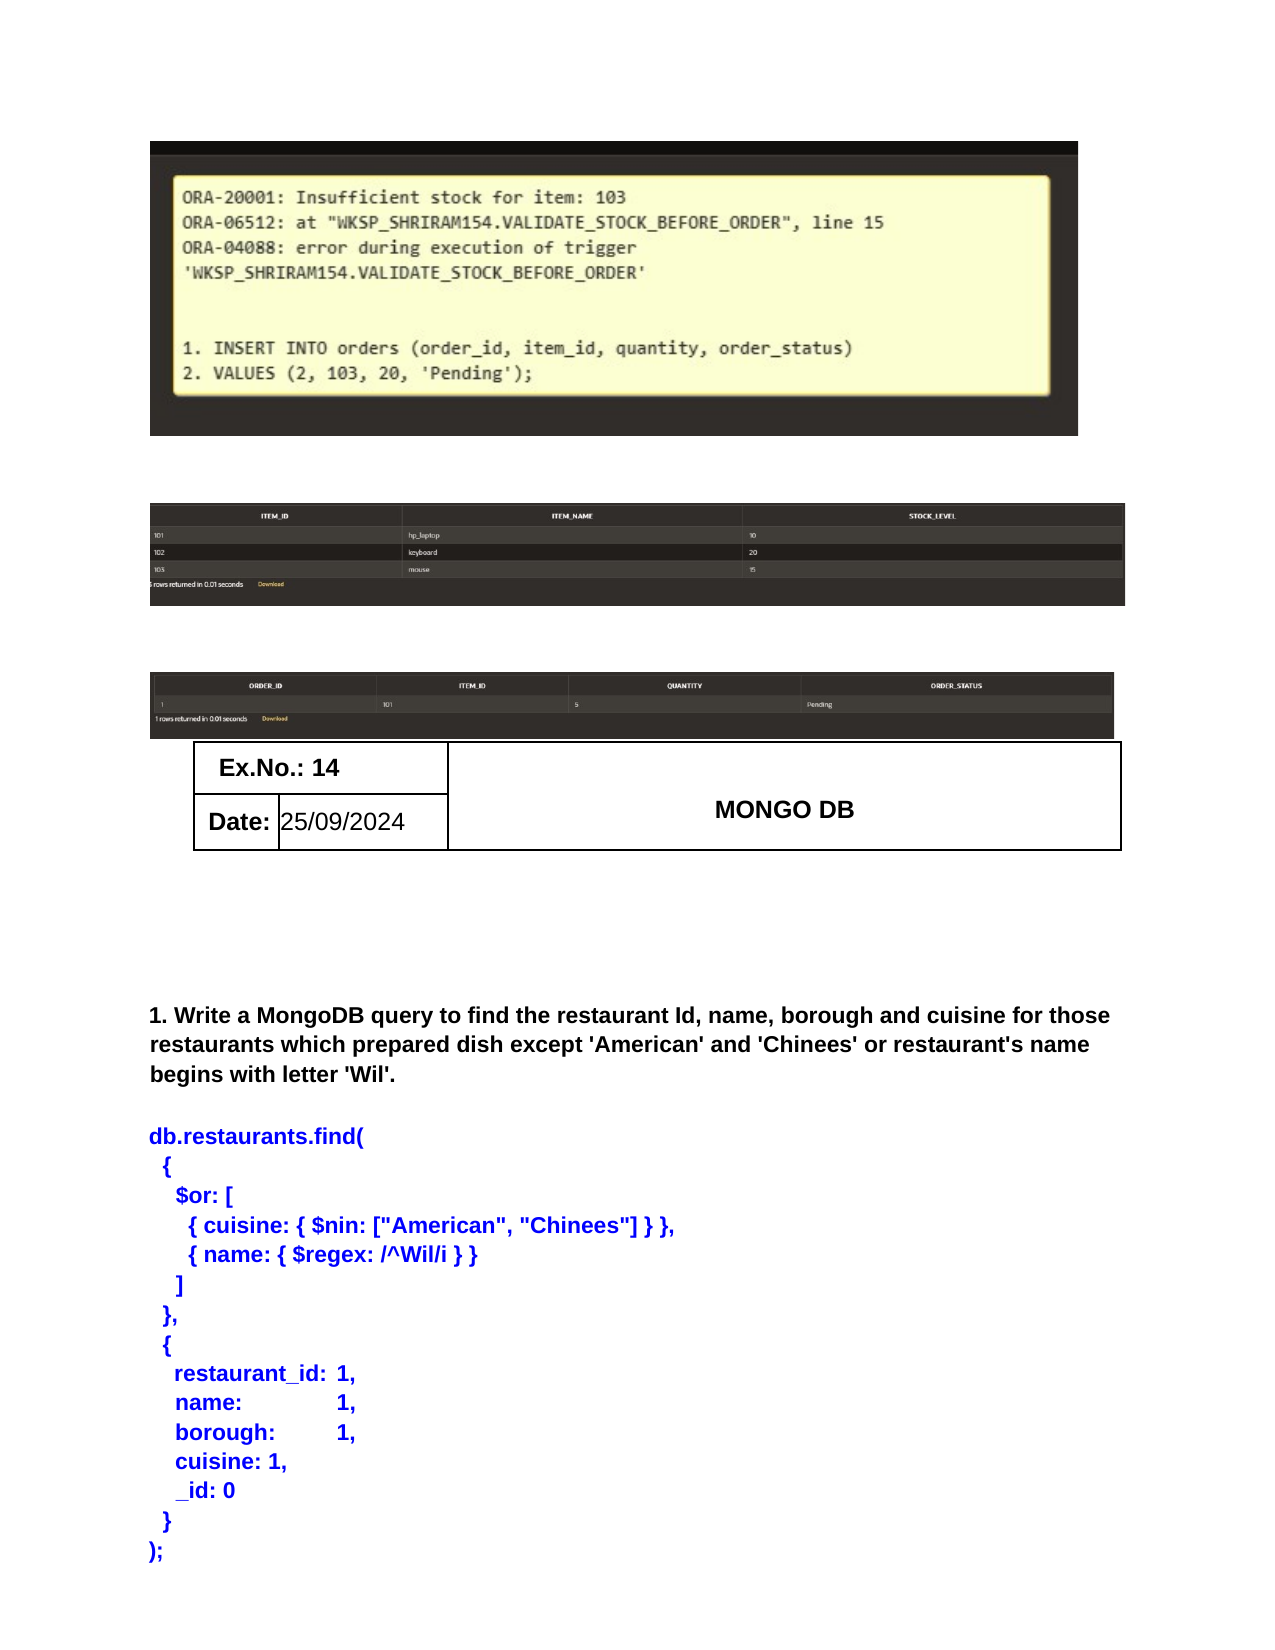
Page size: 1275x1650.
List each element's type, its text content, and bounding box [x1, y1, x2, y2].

table_header MONGO DB [449, 743, 1120, 849]
picture [150, 503, 1125, 606]
picture [150, 141, 1079, 436]
text _id: 0 [176, 1477, 1135, 1504]
text { name: { $regex: /^Wil/i } } [188, 1241, 1135, 1268]
text db.restaurants.find( [148, 1123, 1135, 1149]
text ] [176, 1271, 1135, 1297]
text ); [148, 1537, 1135, 1563]
picture [150, 672, 1115, 739]
text $or: [ [176, 1182, 1135, 1208]
text }, [162, 1301, 1135, 1327]
text 1. Write a MongoDB query to find the restaurant Id, name, borough and cuisine for those restaurants which prepared dish except 'American' and 'Chinees' or restaurant's name begins with letter 'Wil'. [148, 1002, 1125, 1087]
text { [162, 1152, 1135, 1179]
table_cell Date: [195, 795, 278, 849]
table_header Ex.No.: 14 [195, 743, 447, 792]
text { cuisine: { $nin: ["American", "Chinees"] } }, [188, 1212, 1135, 1238]
text { [162, 1331, 1135, 1357]
table_cell 25/09/2024 [280, 795, 447, 849]
text } [162, 1507, 1135, 1533]
text restaurant_id: 1, name: 1, borough: 1, cuisine: 1, [174, 1360, 356, 1474]
